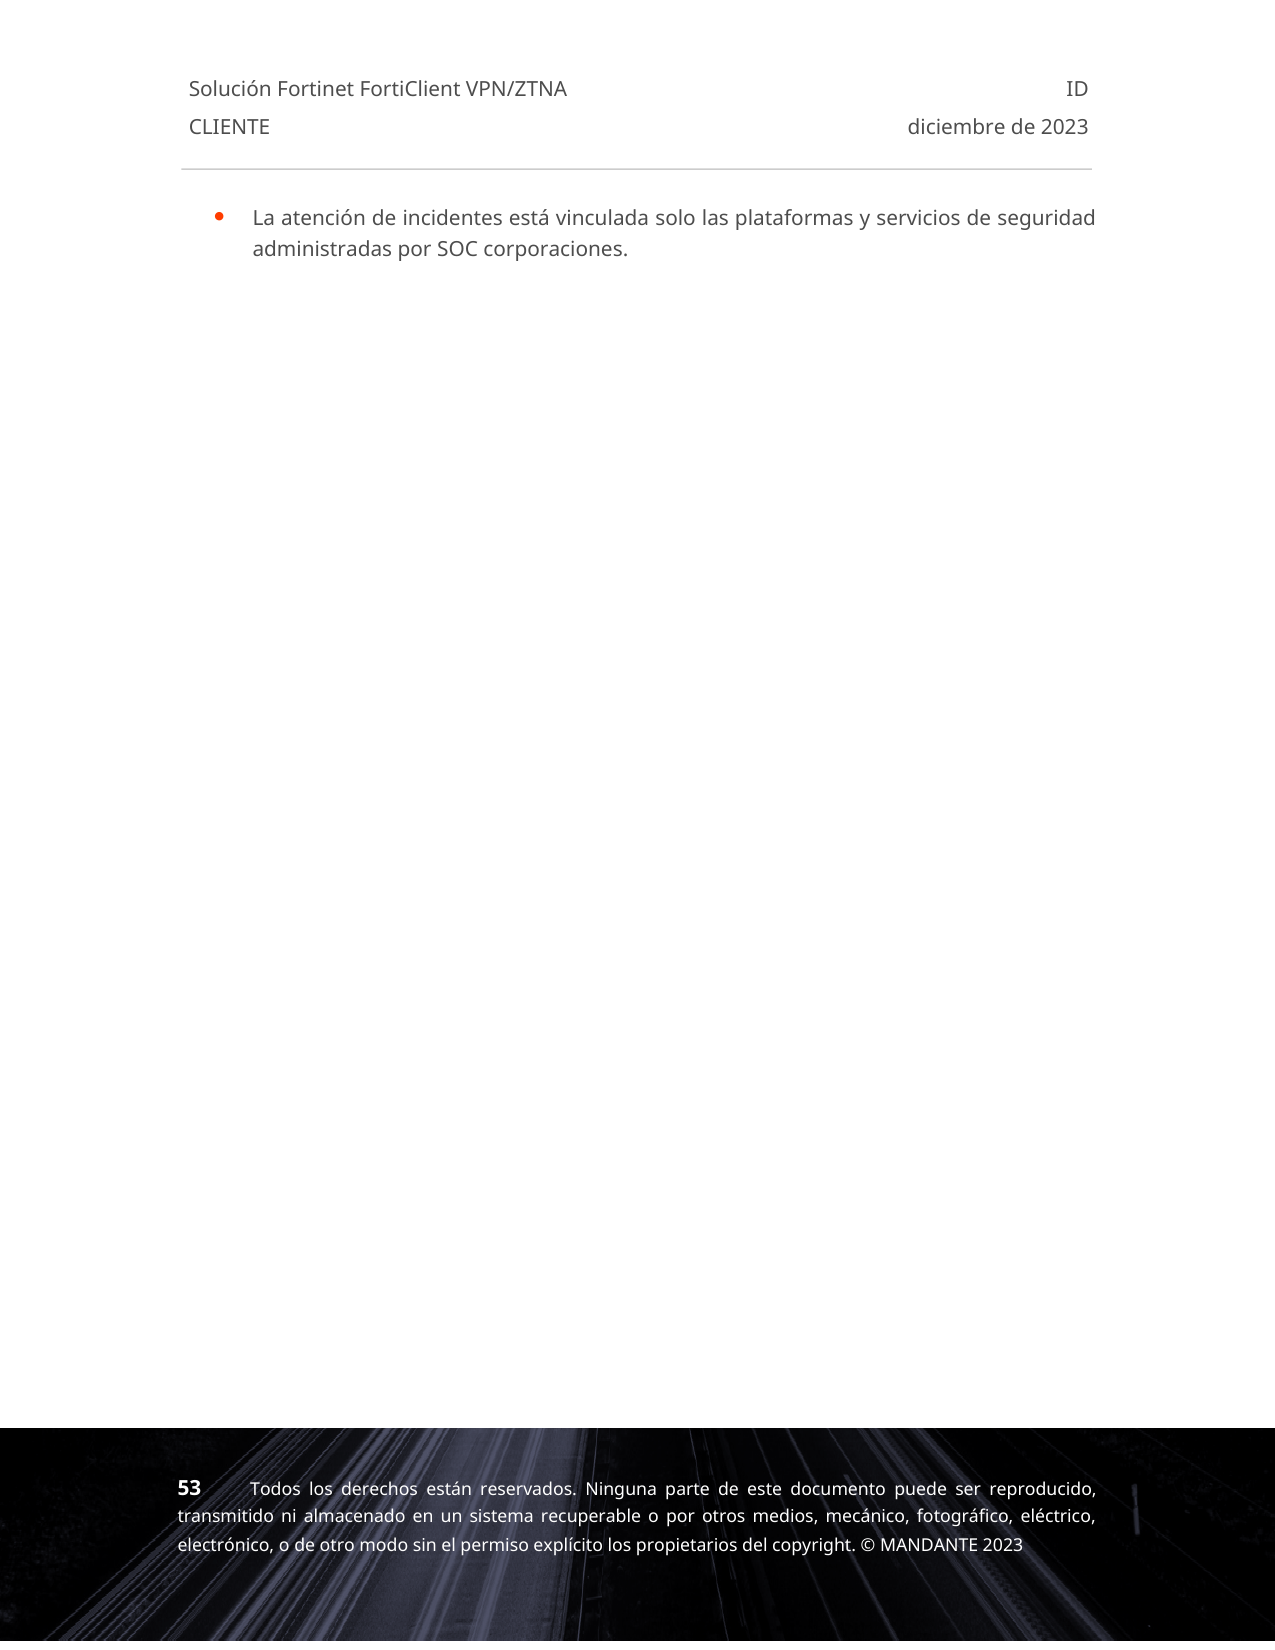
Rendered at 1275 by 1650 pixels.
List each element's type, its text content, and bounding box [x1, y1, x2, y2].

list La atención de incidentes está vinculada solo las plataformas y servicios de seguridad administradas por SOC corporaciones. [215, 203, 1098, 263]
